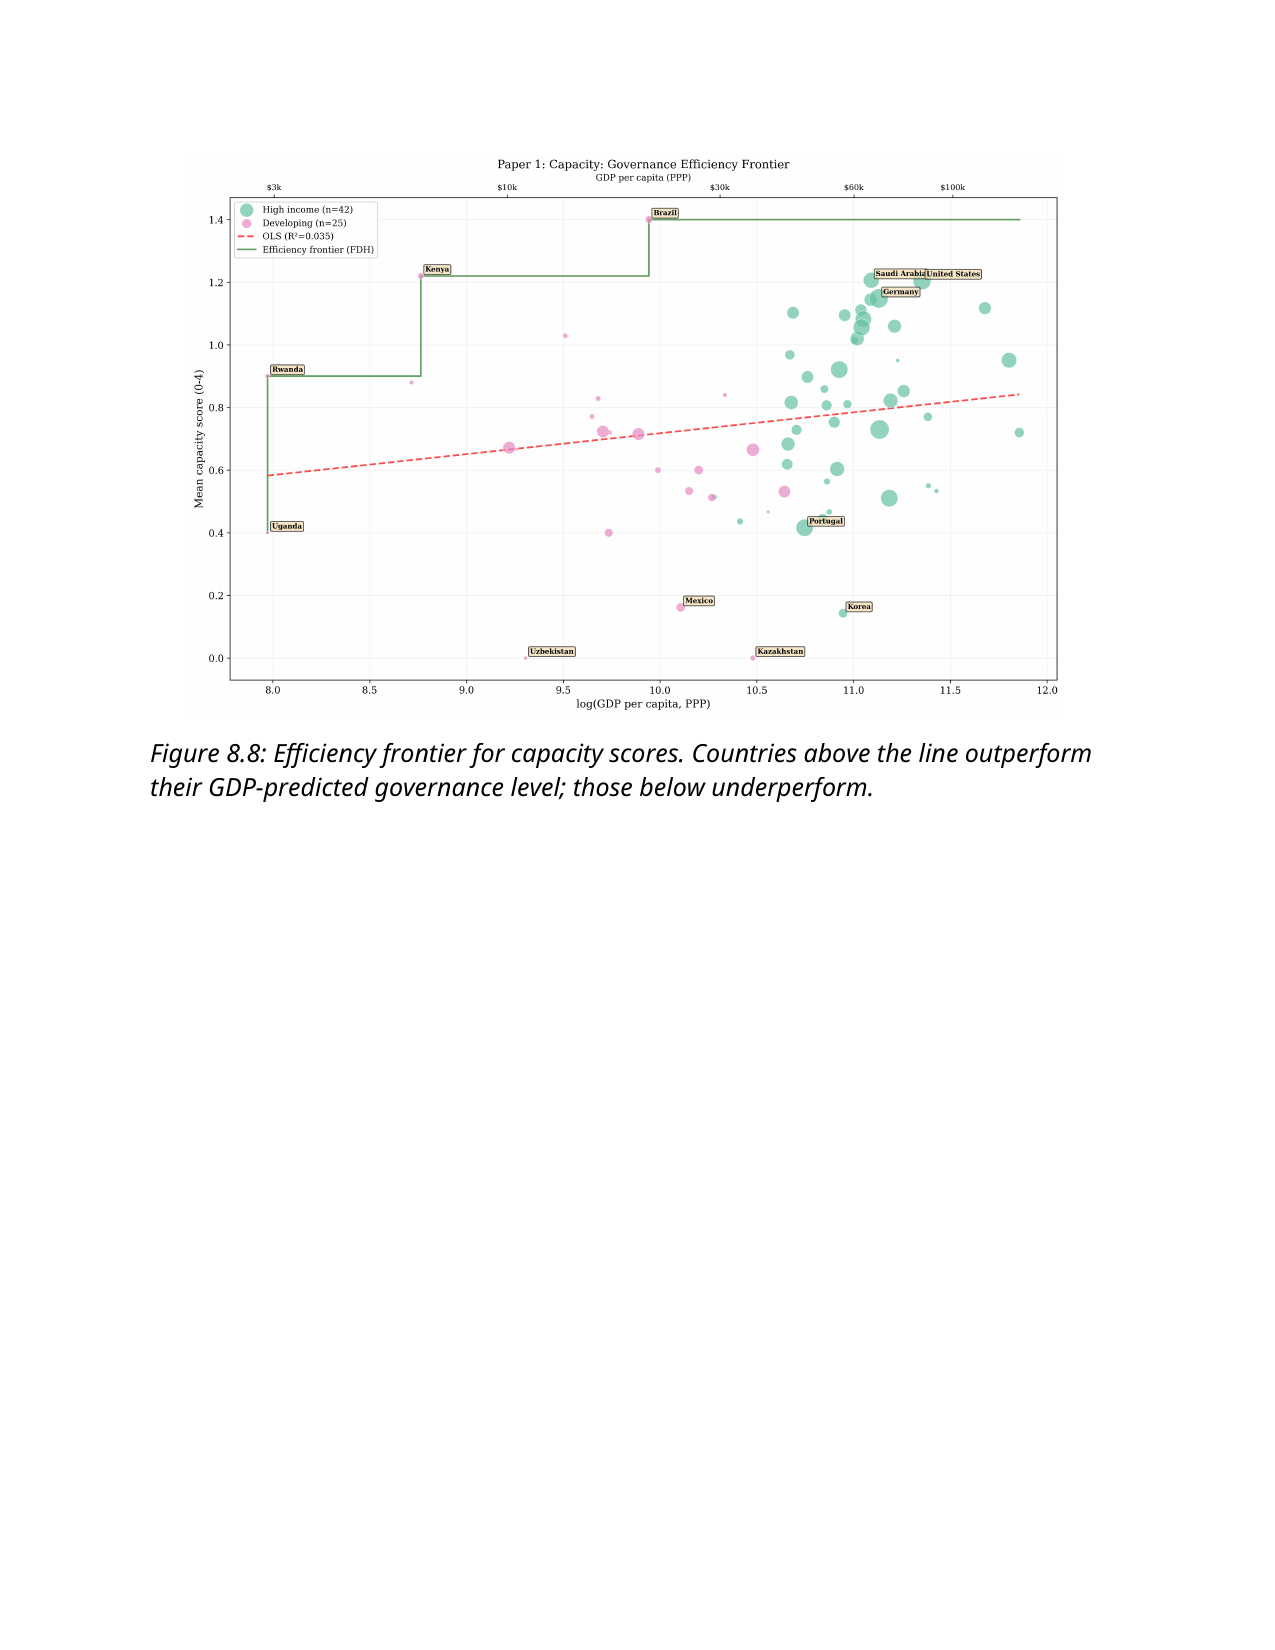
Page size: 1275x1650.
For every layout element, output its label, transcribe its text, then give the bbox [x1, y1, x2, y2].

table_header Figure 8.8: Efficiency frontier for capacity scores. Countries above the line outperform their GDP-predicted governance level; those below underperform. [139, 150, 1114, 817]
picture [188, 153, 1064, 716]
